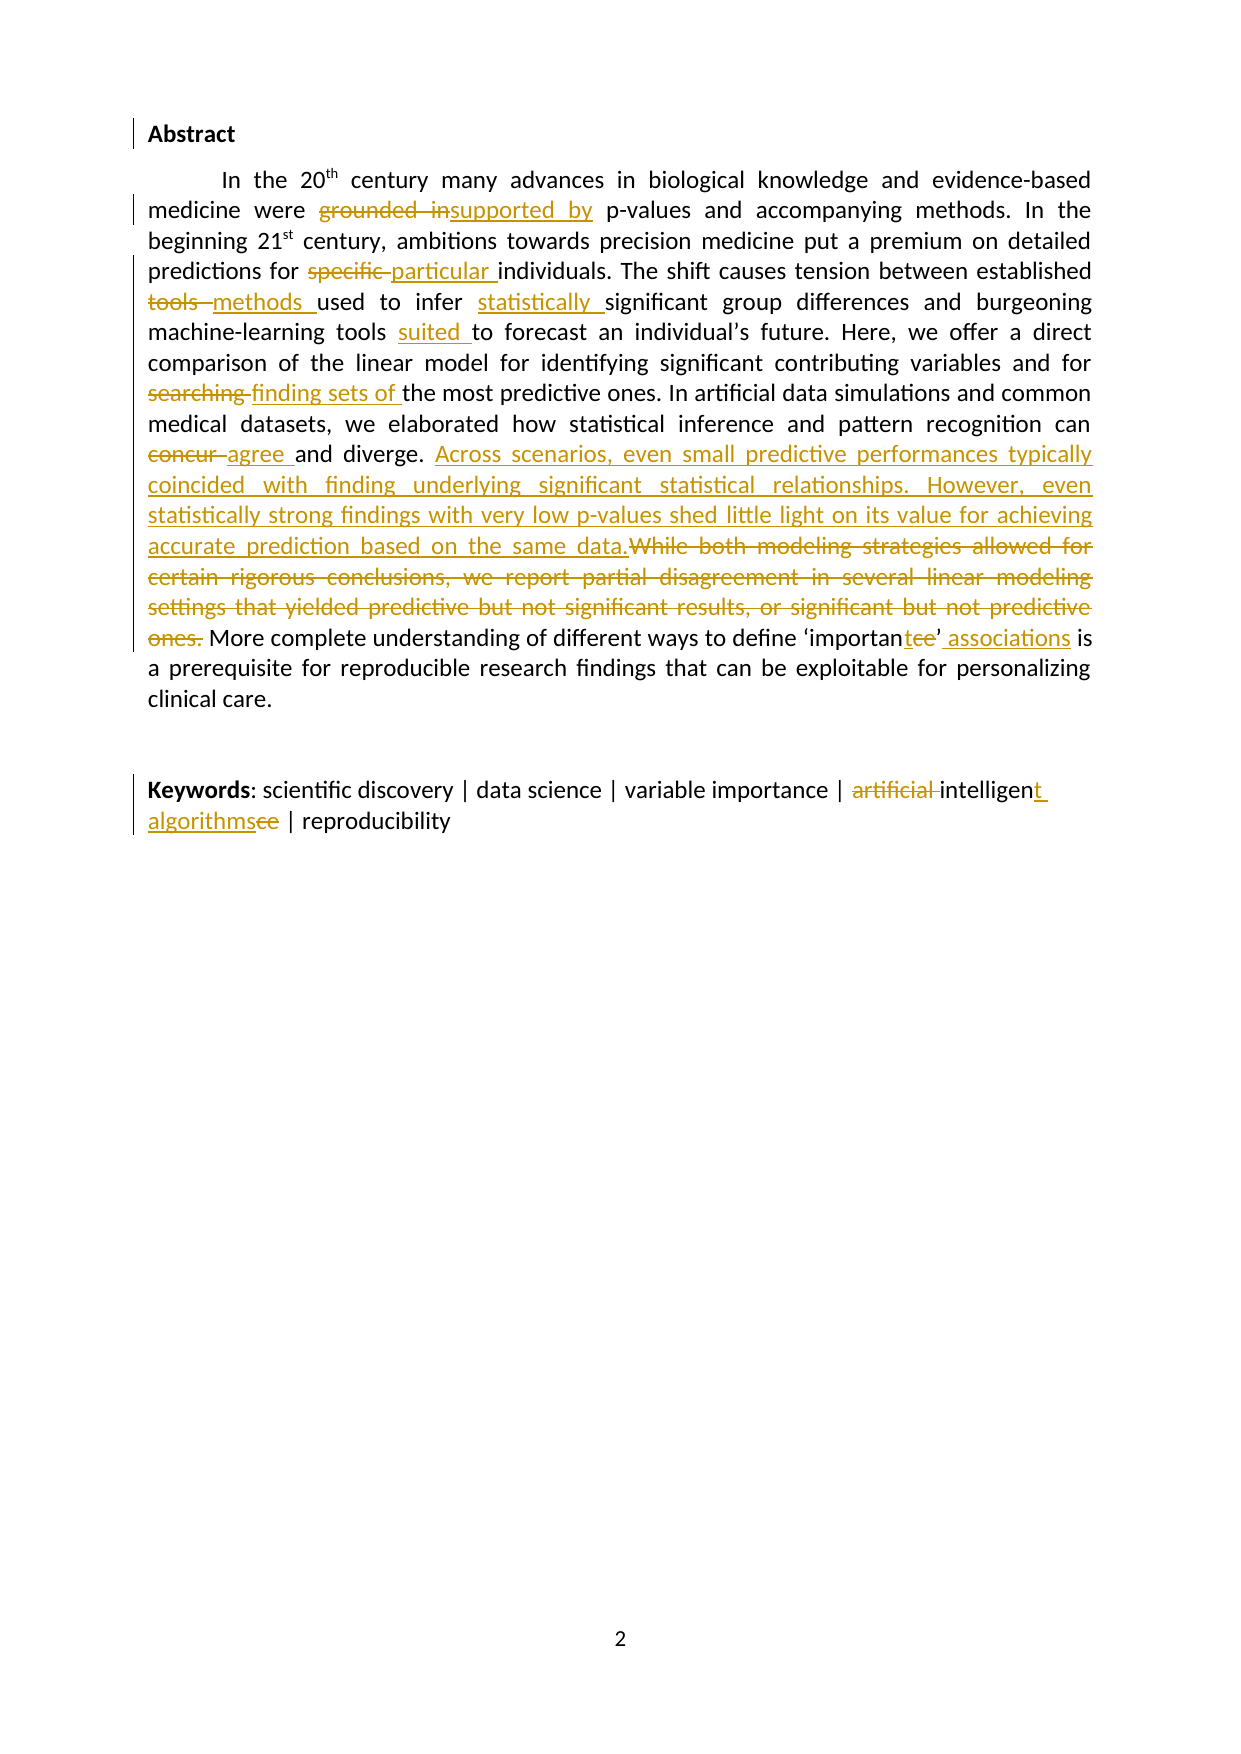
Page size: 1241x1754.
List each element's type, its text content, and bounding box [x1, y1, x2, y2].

text Keywords: scientific discovery | data science | variable importance | intelligen | reproducibility [148, 774, 1092, 835]
subtitle Abstract [148, 118, 1092, 149]
text In the 20th century many advances in biological knowledge and evidence-based medicine were p-values and accompanying methods. In the beginning 21st century, ambitions towards precision medicine put a premium on detailed predictions for individuals. The shift causes tension between established used to infer significant group differences and burgeoning machine-learning tools to forecast an individual’s future. Here, we offer a direct comparison of the linear model for identifying significant contributing variables and for the most predictive ones. In artificial data simulations and common medical datasets, we elaborated how statistical inference and pattern recognition can and diverge. More complete understanding of different ways to define ‘importan’ is a prerequisite for reproducible research findings that can be exploitable for personalizing clinical care. [148, 609, 1092, 713]
text In the 20th century many advances in biological knowledge and evidence-based medicine were p-values and accompanying methods. In the beginning 21st century, ambitions towards precision medicine put a premium on detailed predictions for individuals. The shift causes tension between established used to infer significant group differences and burgeoning machine-learning tools to forecast an individual’s future. Here, we offer a direct comparison of the linear model for identifying significant contributing variables and for the most predictive ones. In artificial data simulations and common medical datasets, we elaborated how statistical inference and pattern recognition can and diverge. More complete understanding of different ways to define ‘importan’ is a prerequisite for reproducible research findings that can be exploitable for personalizing clinical care. [148, 164, 1092, 495]
